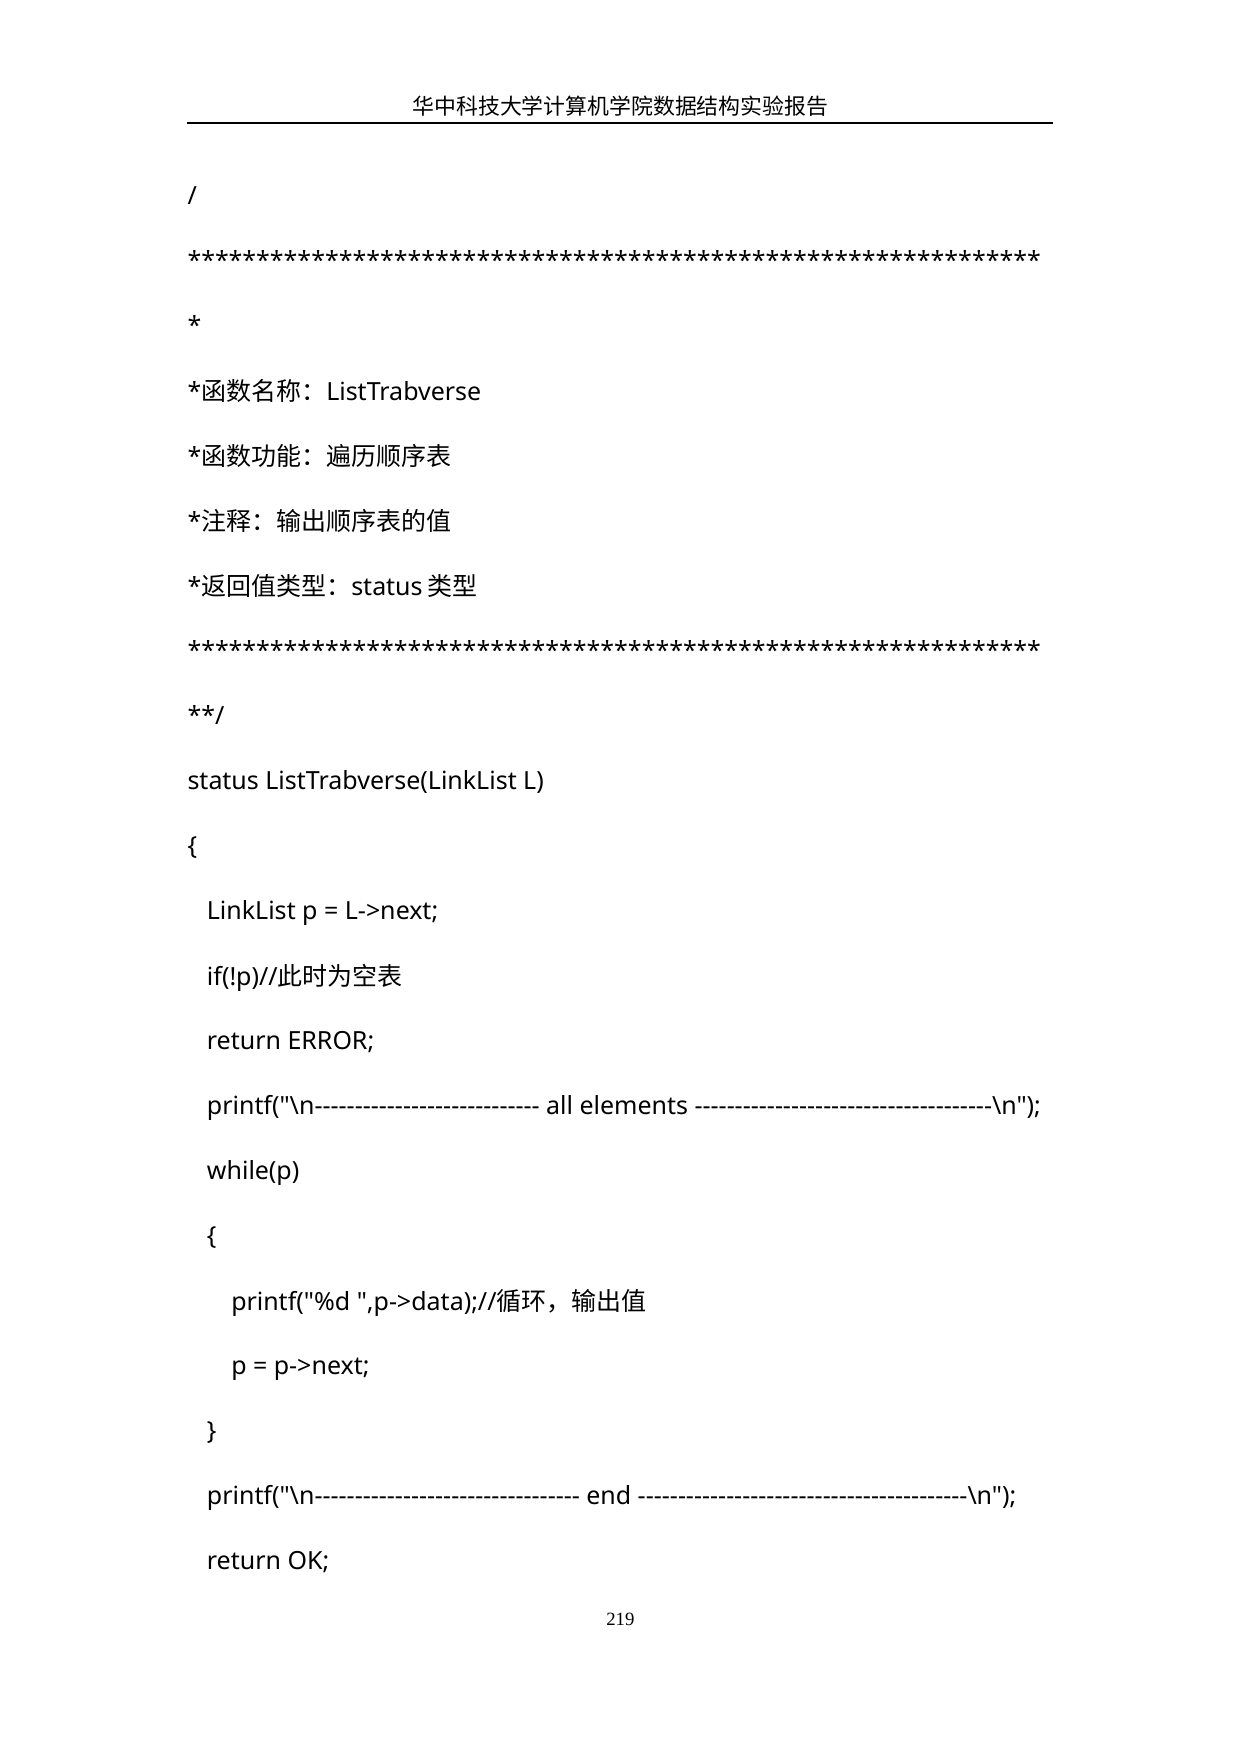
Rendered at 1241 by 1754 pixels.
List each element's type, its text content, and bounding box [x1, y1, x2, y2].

text if(!p)//此时为空表 [187, 942, 1053, 1007]
text printf("\n---------------------------- all elements -------------------------------------\n"); [187, 1072, 1053, 1137]
text status ListTrabverse(LinkList L) [187, 747, 1053, 812]
text p = p->next; [187, 1332, 1053, 1397]
text *返回值类型：status类型 [187, 552, 1053, 617]
text LinkList p = L->next; [187, 877, 1053, 942]
text return ERROR; [187, 1007, 1053, 1072]
text return OK; [187, 1527, 1053, 1592]
text ****************************************************************/ [187, 617, 1053, 747]
text while(p) [187, 1137, 1053, 1202]
text *函数功能：遍历顺序表 [187, 422, 1053, 487]
text *函数名称：ListTrabverse [187, 357, 1053, 422]
text printf("\n--------------------------------- end -----------------------------------------\n"); [187, 1462, 1053, 1527]
text *注释：输出顺序表的值 [187, 487, 1053, 552]
text { [187, 812, 1053, 877]
text { [187, 1202, 1053, 1267]
text /*************************************************************** [187, 162, 1053, 357]
text printf("%d ",p->data);//循环，输出值 [187, 1267, 1053, 1332]
text } [187, 1397, 1053, 1462]
